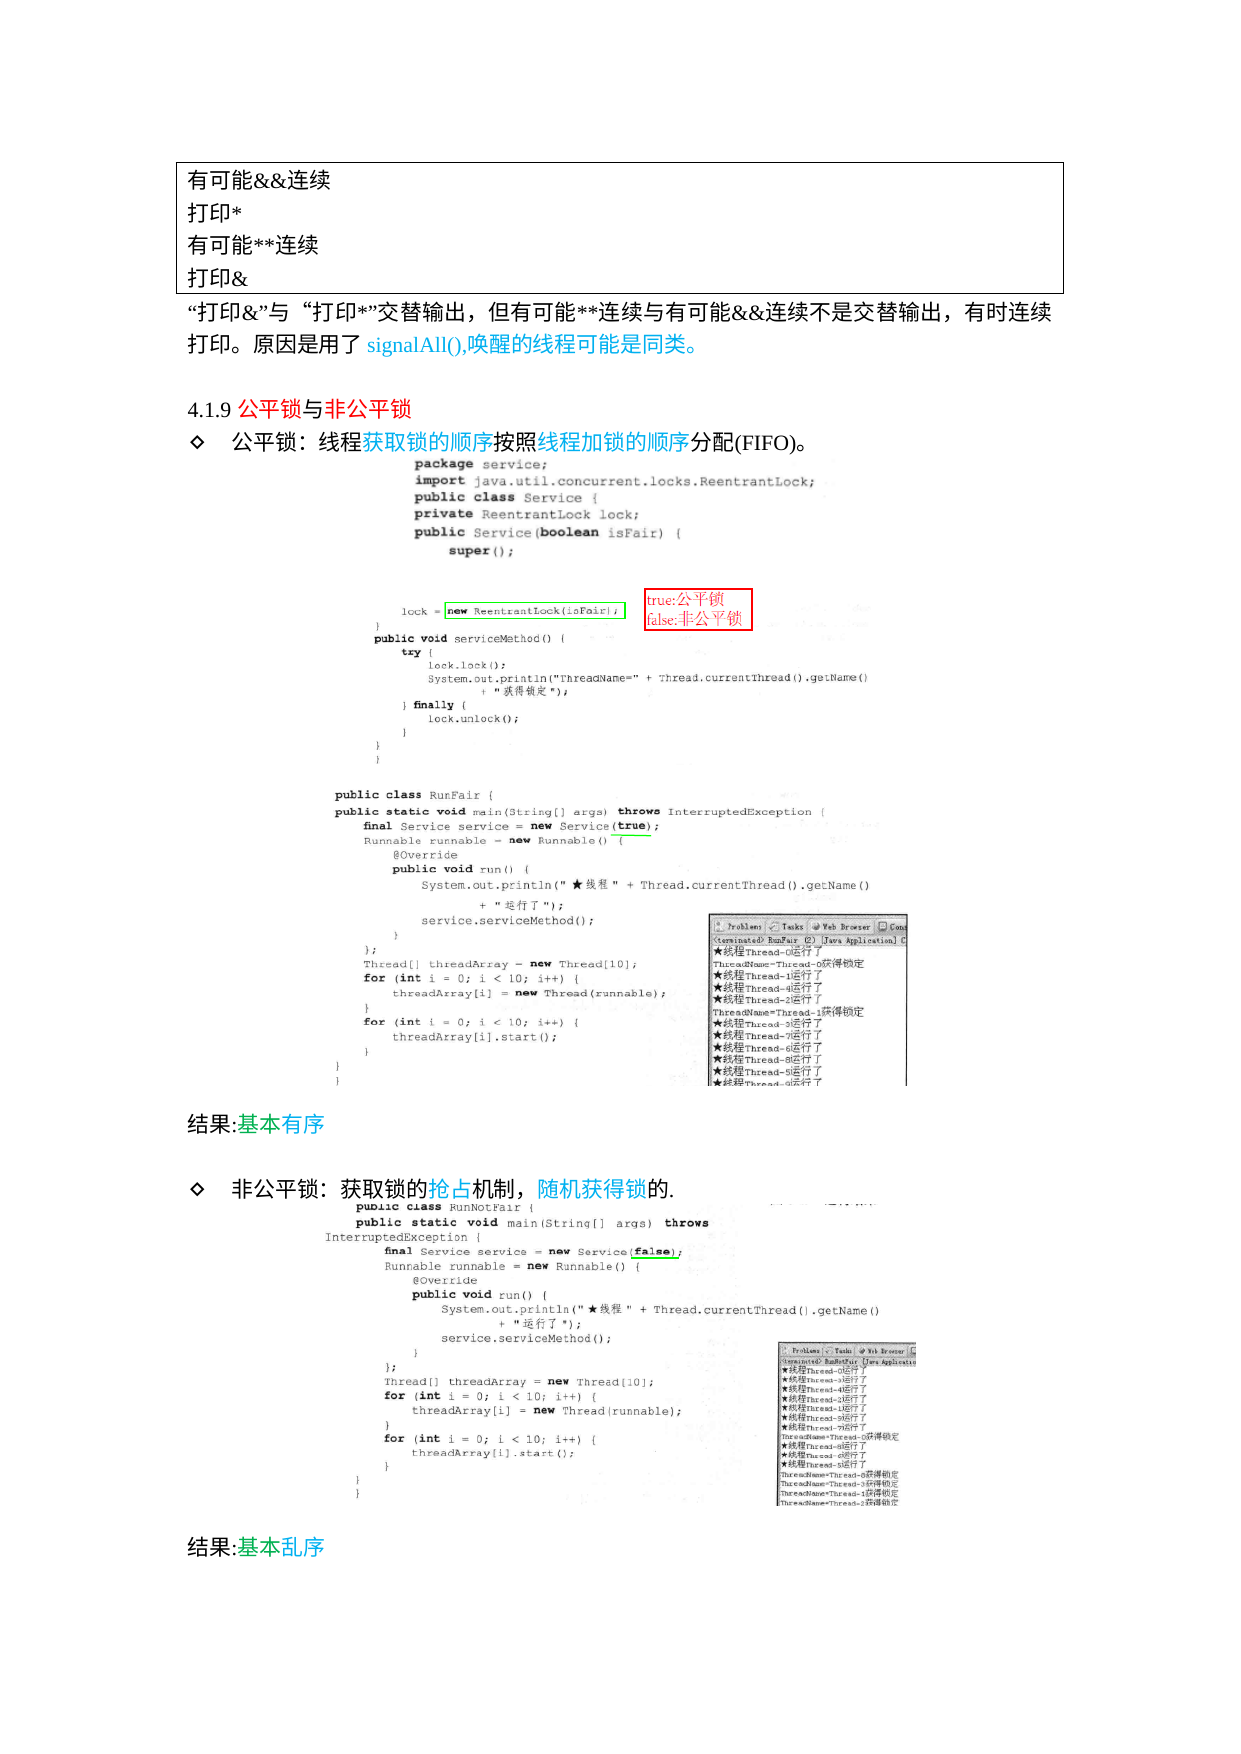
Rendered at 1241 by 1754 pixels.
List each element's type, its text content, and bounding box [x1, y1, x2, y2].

picture [402, 456, 838, 560]
picture [324, 1204, 916, 1506]
list 非公平锁：获取锁的抢占机制，随机获得锁的. [187, 1172, 1053, 1204]
picture [367, 586, 873, 765]
picture [324, 781, 916, 1086]
list 公平锁：线程获取锁的顺序按照线程加锁的顺序分配(FIFO)。 [187, 424, 1053, 457]
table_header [177, 163, 1063, 293]
text 4.1.9 公平锁与非公平锁 [187, 392, 1053, 424]
text “打印&”与“打印*”交替输出，但有可能**连续与有可能&&连续不是交替输出，有时连续打印。原因是用了signalAll(),唤醒的线程可能是同类。 [187, 294, 1053, 359]
text 结果:基本乱序 [187, 1529, 1053, 1562]
picture [490, 341, 497, 350]
text 结果:基本有序 [187, 1107, 1053, 1139]
